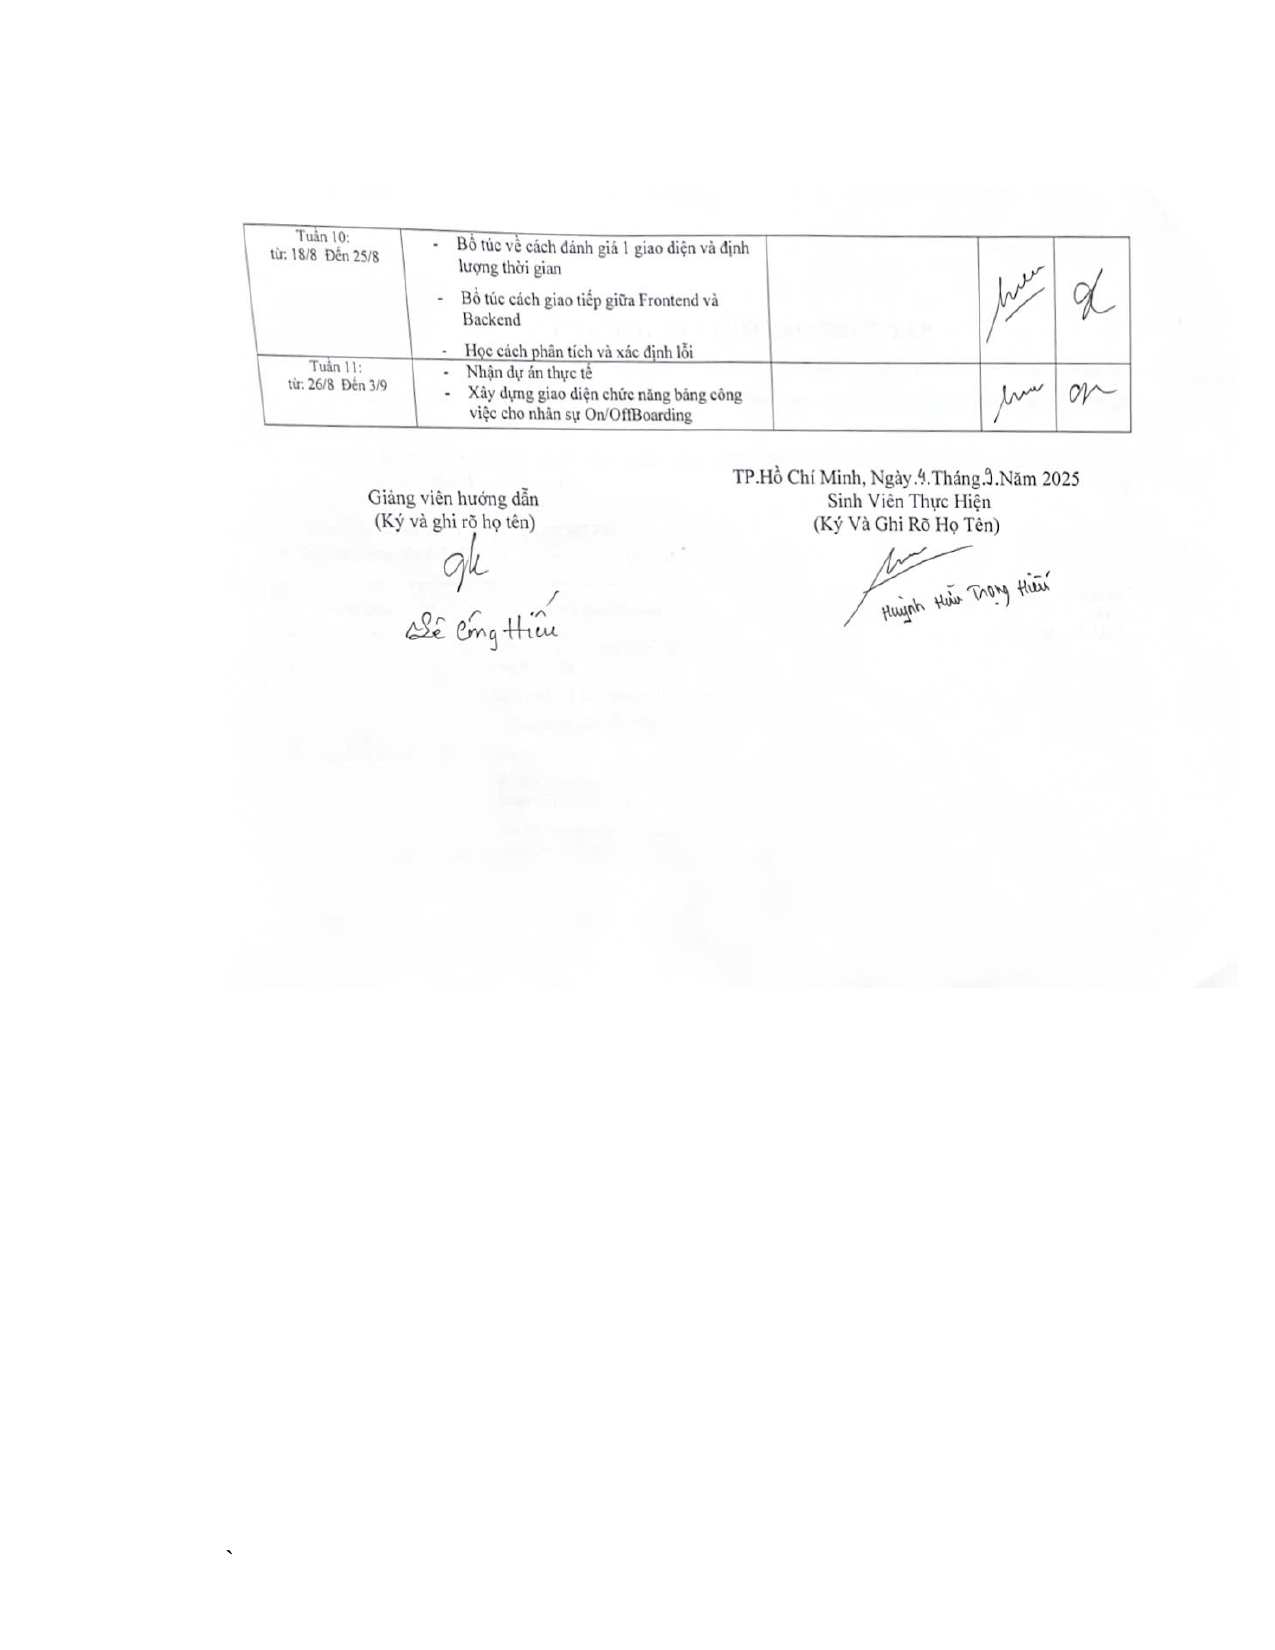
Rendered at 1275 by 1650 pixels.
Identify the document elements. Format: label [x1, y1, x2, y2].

picture [225, 189, 1238, 988]
